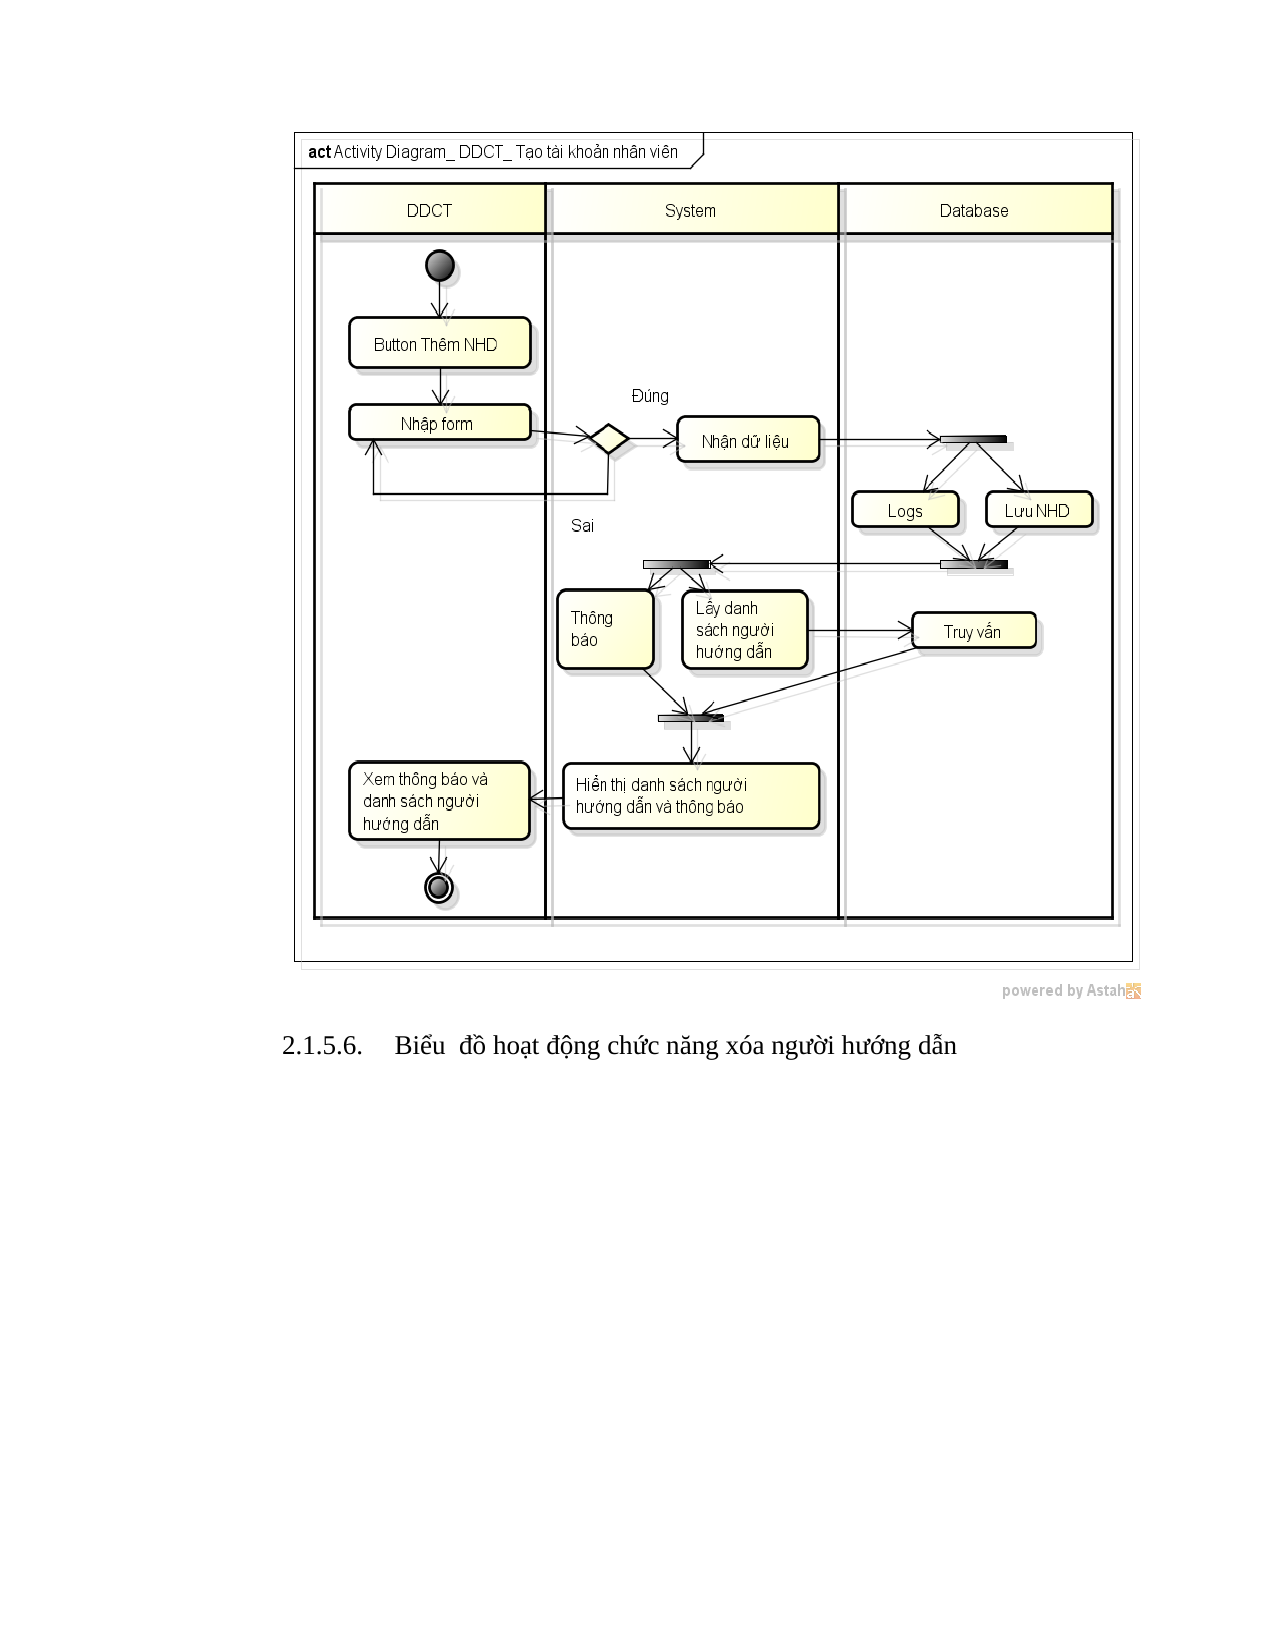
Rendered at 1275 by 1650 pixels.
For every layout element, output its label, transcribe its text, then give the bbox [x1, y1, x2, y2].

picture [281, 118, 1145, 1005]
list Biểu đồ hoạt động chức năng xóa người hướng dẫn [282, 1029, 1157, 1061]
